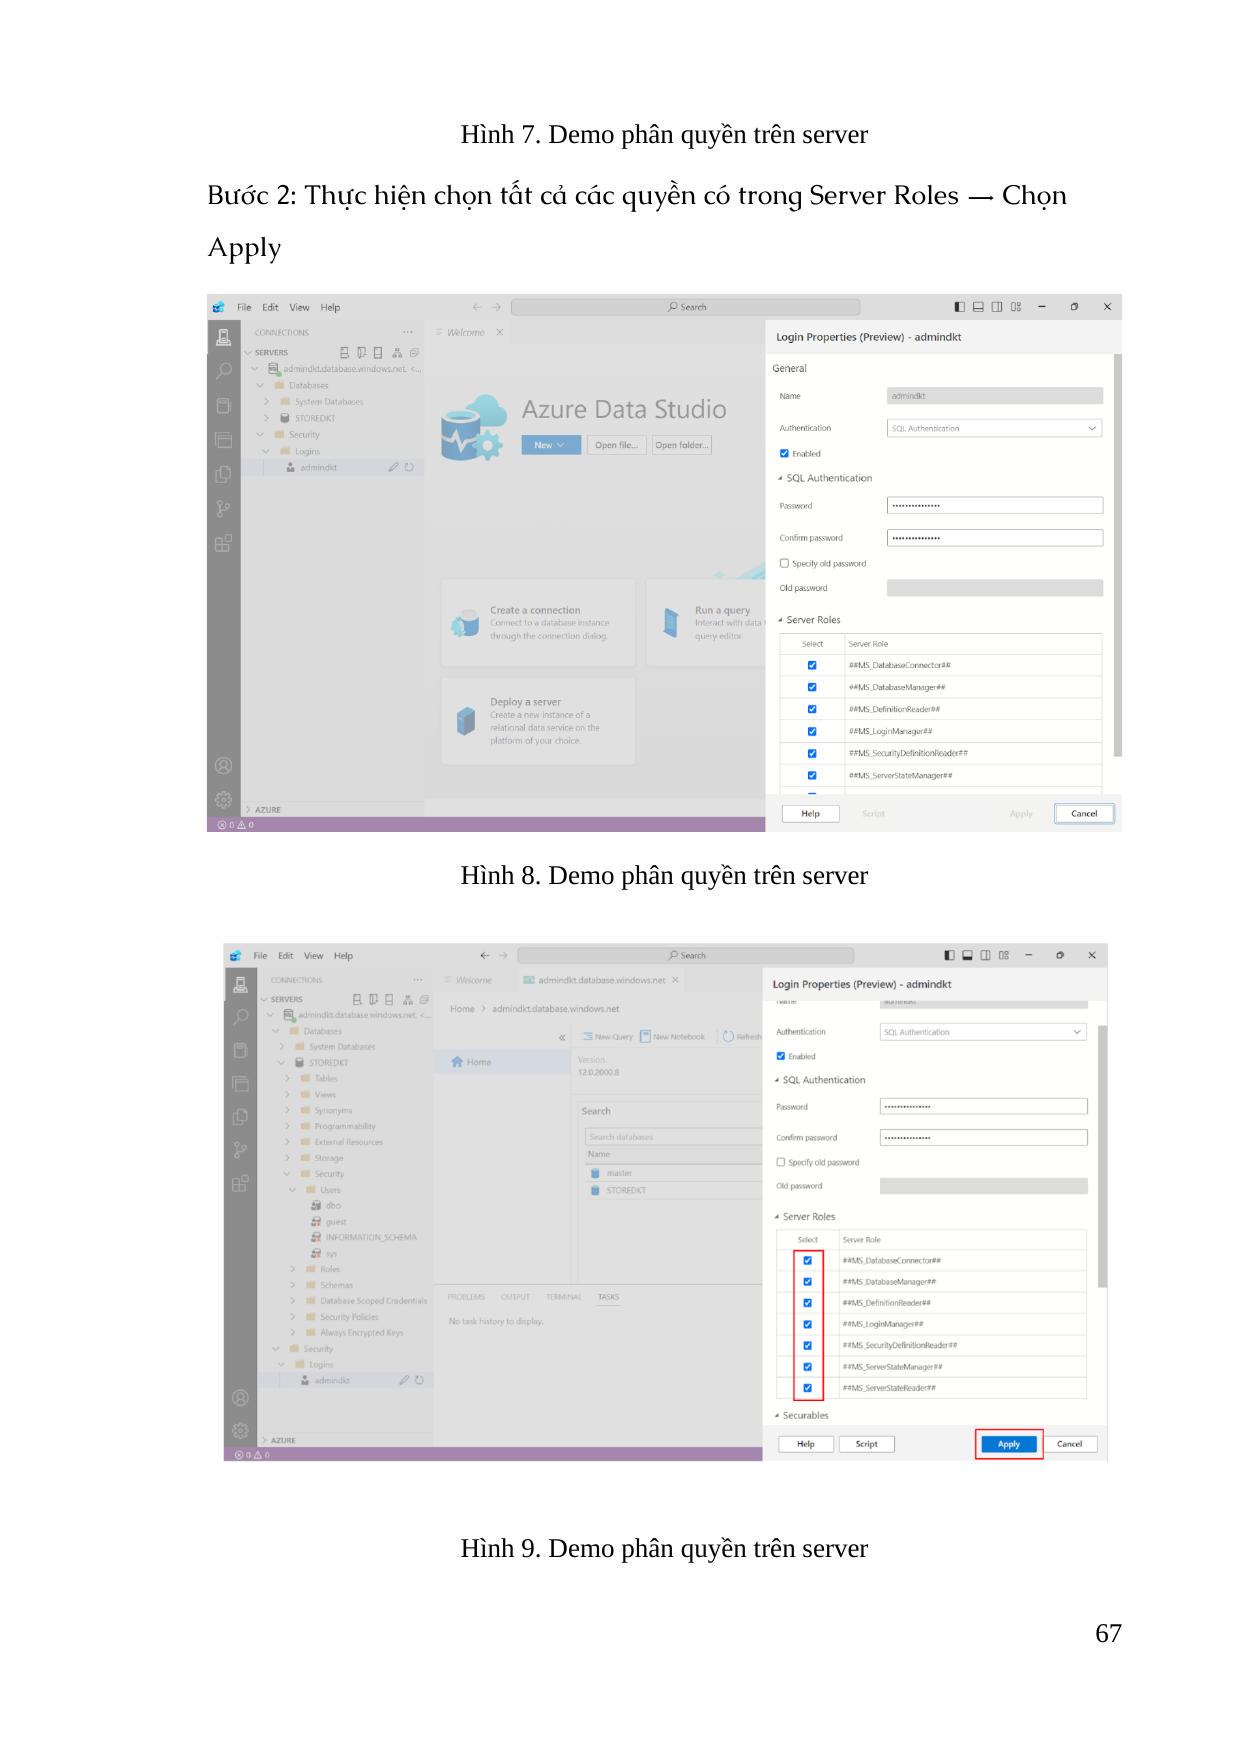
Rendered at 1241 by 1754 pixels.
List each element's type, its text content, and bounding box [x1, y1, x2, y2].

text Hình 9. Demo phân quyền trên server [207, 1533, 1122, 1564]
text Hình 7. Demo phân quyền trên server [207, 118, 1122, 149]
picture [206, 918, 1123, 1505]
picture [206, 294, 1123, 832]
text Hình 8. Demo phân quyền trên server [207, 859, 1122, 891]
